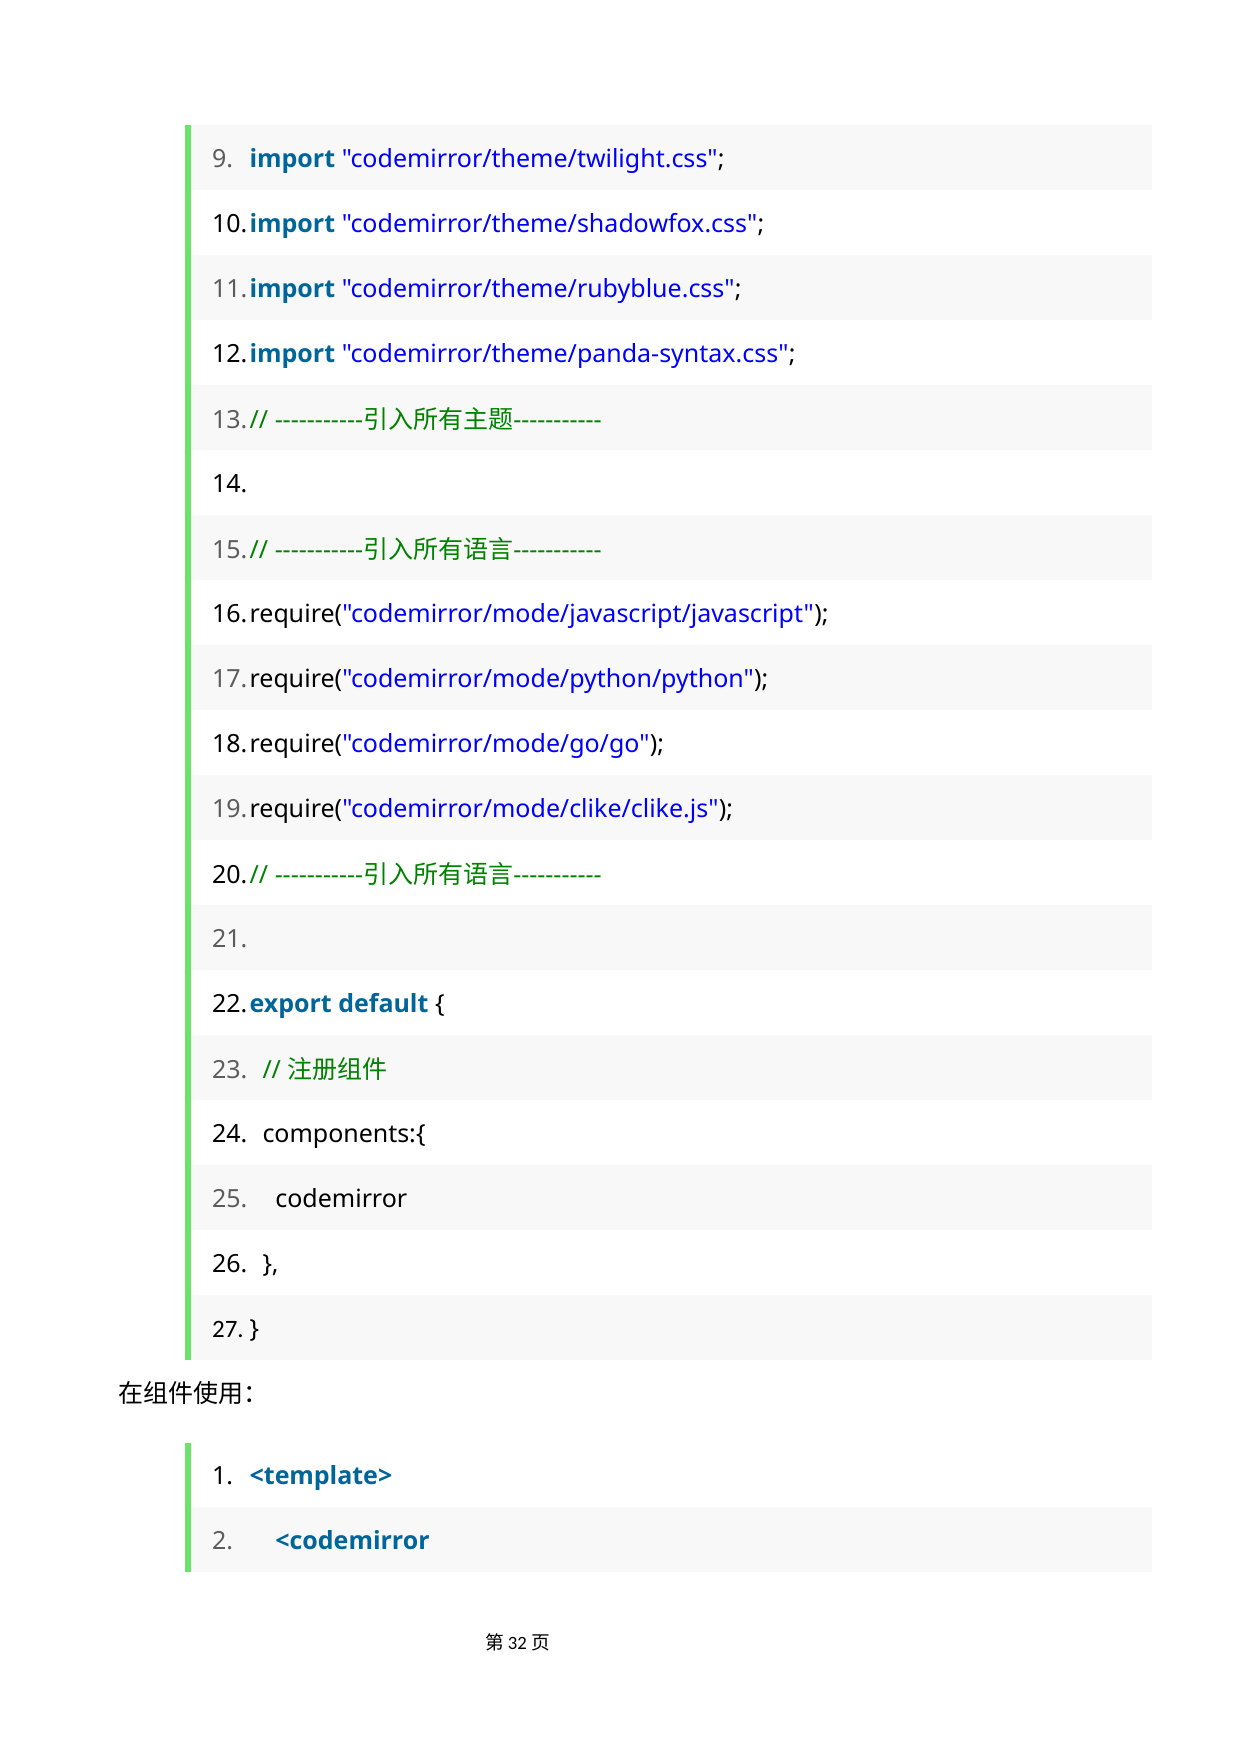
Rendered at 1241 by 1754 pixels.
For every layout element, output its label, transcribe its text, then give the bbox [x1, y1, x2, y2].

list // -----------引入所有语言----------- [191, 840, 1152, 905]
list }, [191, 1230, 1152, 1295]
list import "codemirror/theme/rubyblue.css"; [191, 255, 1152, 320]
list require("codemirror/mode/clike/clike.js"); [191, 775, 1152, 840]
list codemirror [191, 1165, 1152, 1230]
list // -----------引入所有主题----------- [191, 385, 1152, 450]
list import "codemirror/theme/shadowfox.css"; [191, 190, 1152, 255]
list export default { [191, 970, 1152, 1035]
list import "codemirror/theme/twilight.css"; [191, 125, 1152, 190]
list components:{ [191, 1100, 1152, 1165]
list <template> [185, 1442, 1152, 1507]
list require("codemirror/mode/javascript/javascript"); [191, 580, 1152, 645]
text 在组件使用： [118, 1360, 1152, 1425]
list // -----------引入所有语言----------- [191, 515, 1152, 580]
list require("codemirror/mode/go/go"); [191, 710, 1152, 775]
list // 注册组件 [191, 1035, 1152, 1100]
list require("codemirror/mode/python/python"); [191, 645, 1152, 710]
list <codemirror [191, 1507, 1152, 1572]
list import "codemirror/theme/panda-syntax.css"; [191, 320, 1152, 385]
list } [191, 1295, 1152, 1360]
